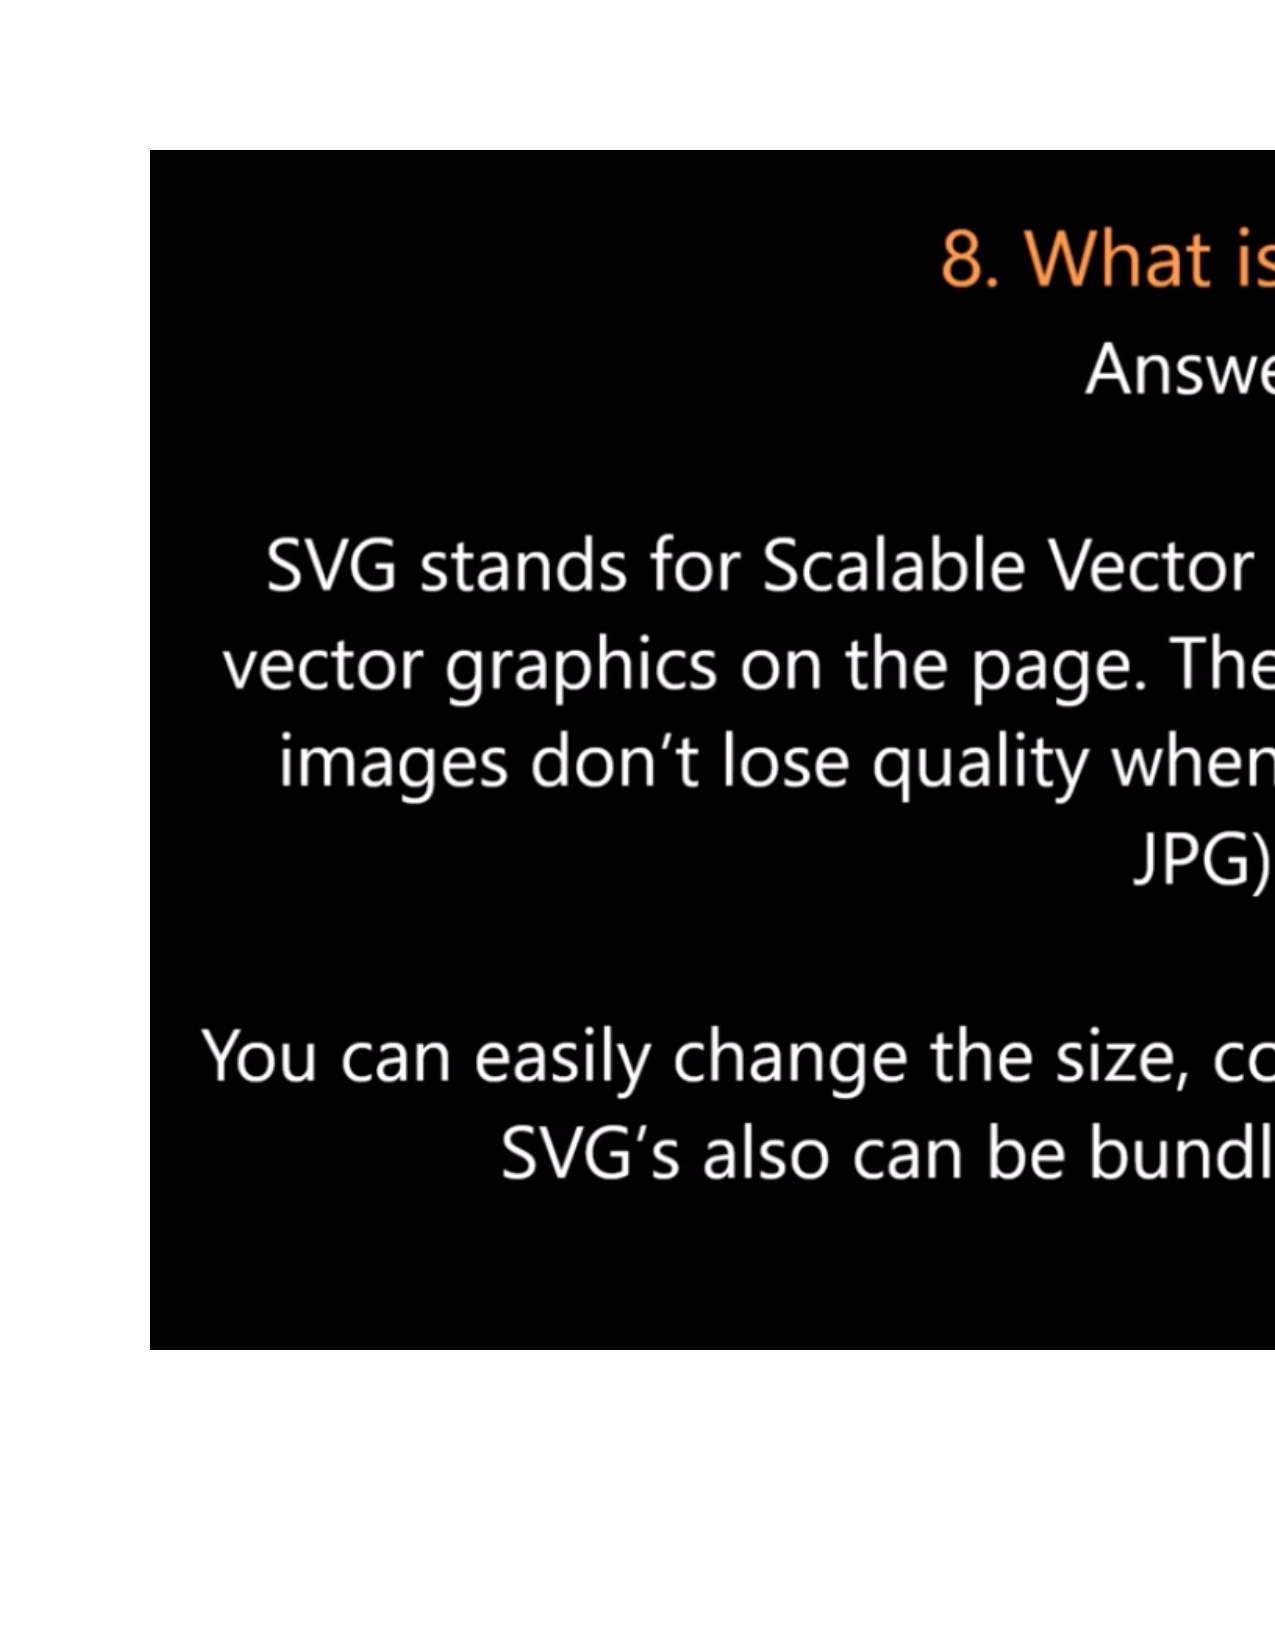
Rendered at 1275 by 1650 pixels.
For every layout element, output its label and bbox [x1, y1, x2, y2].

picture [150, 150, 1275, 1350]
